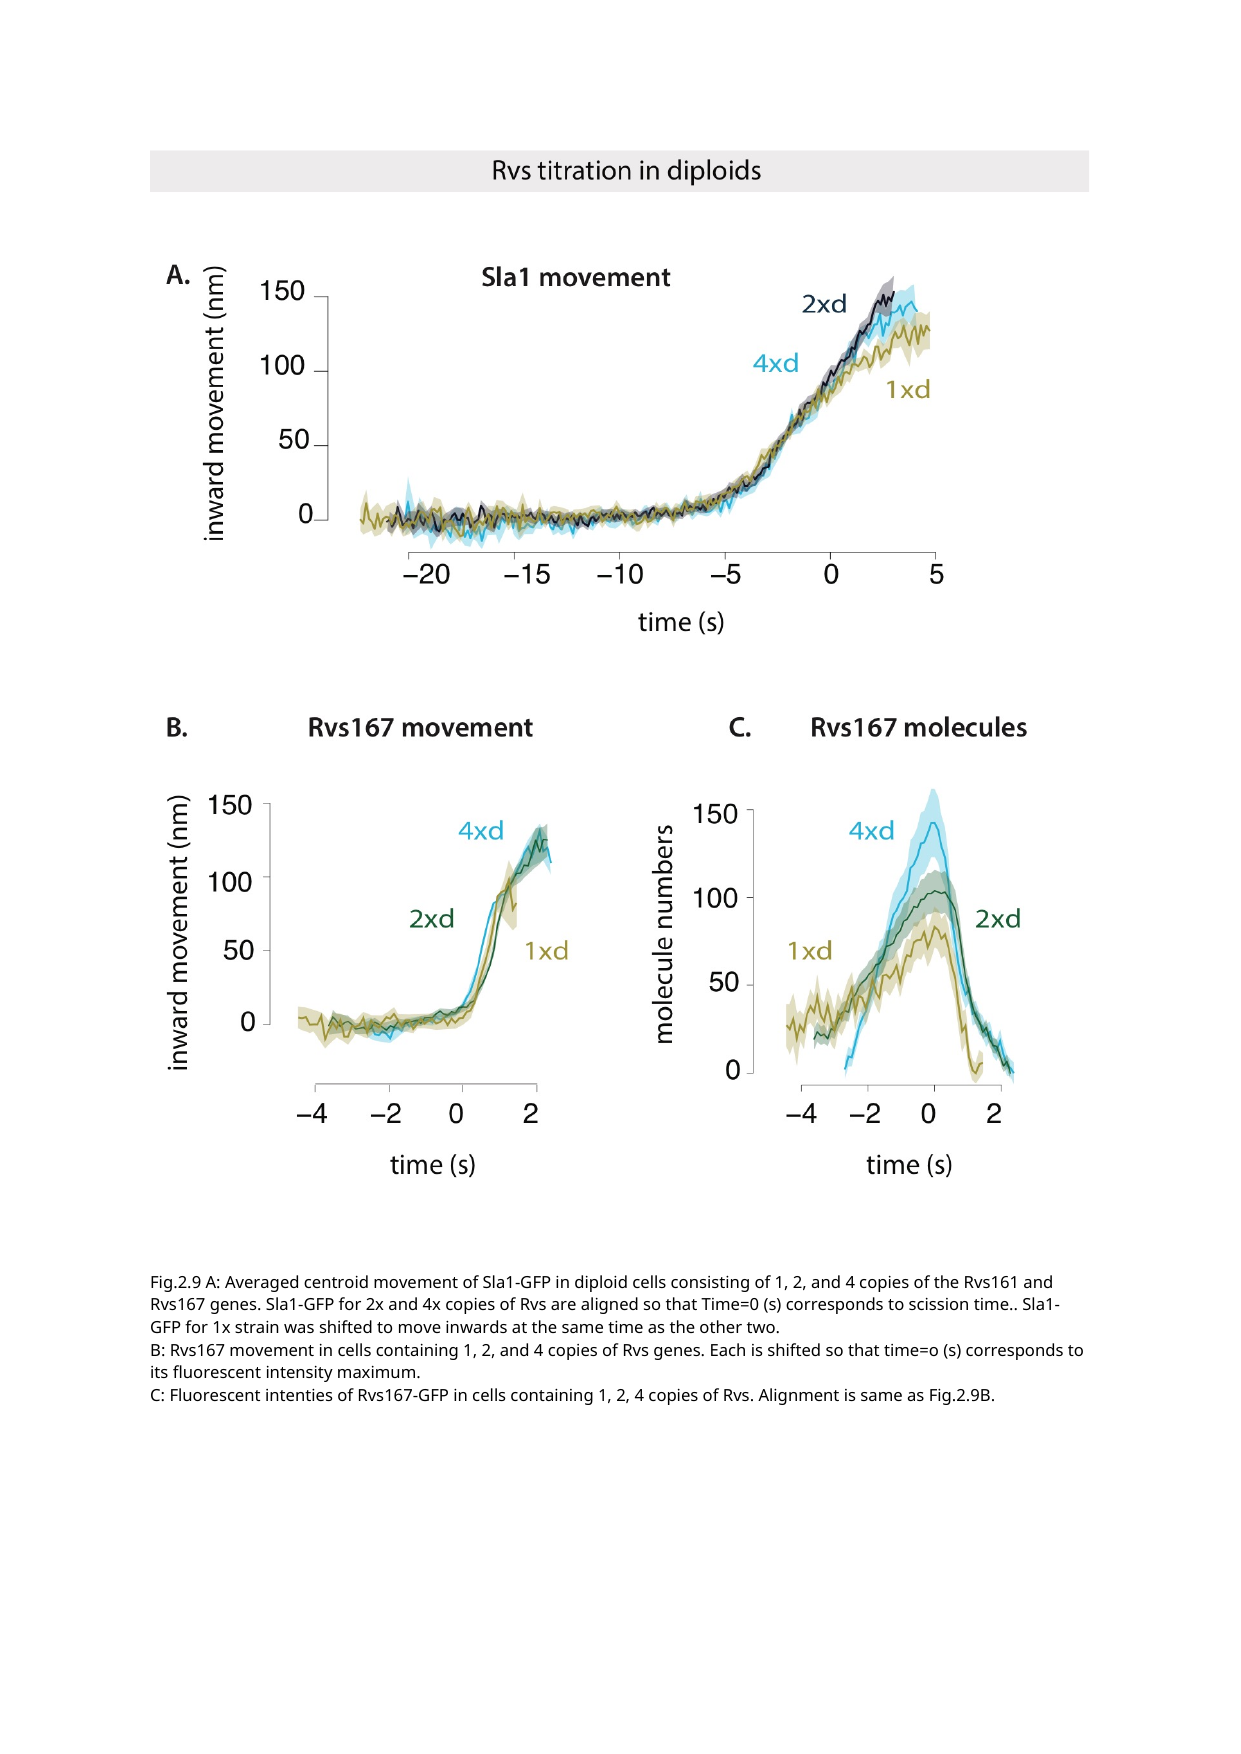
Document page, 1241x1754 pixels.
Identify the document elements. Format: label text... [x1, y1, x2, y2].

text B: Rvs167 movement in cells containing 1, 2, and 4 copies of Rvs genes. Each is shifted so that time=o (s) corresponds to its fluorescent intensity maximum. [150, 1338, 1090, 1384]
text Fig.2.9 A: Averaged centroid movement of Sla1-GFP in diploid cells consisting of 1, 2, and 4 copies of the Rvs161 and Rvs167 genes. Sla1-GFP for 2x and 4x copies of Rvs are aligned so that Time=0 (s) corresponds to scission time.. Sla1-GFP for 1x strain was shifted to move inwards at the same time as the other two. [150, 1270, 1090, 1338]
picture [150, 150, 1090, 1203]
text C: Fluorescent intenties of Rvs167-GFP in cells containing 1, 2, 4 copies of Rvs. Alignment is same as Fig.2.9B. [150, 1384, 1090, 1407]
